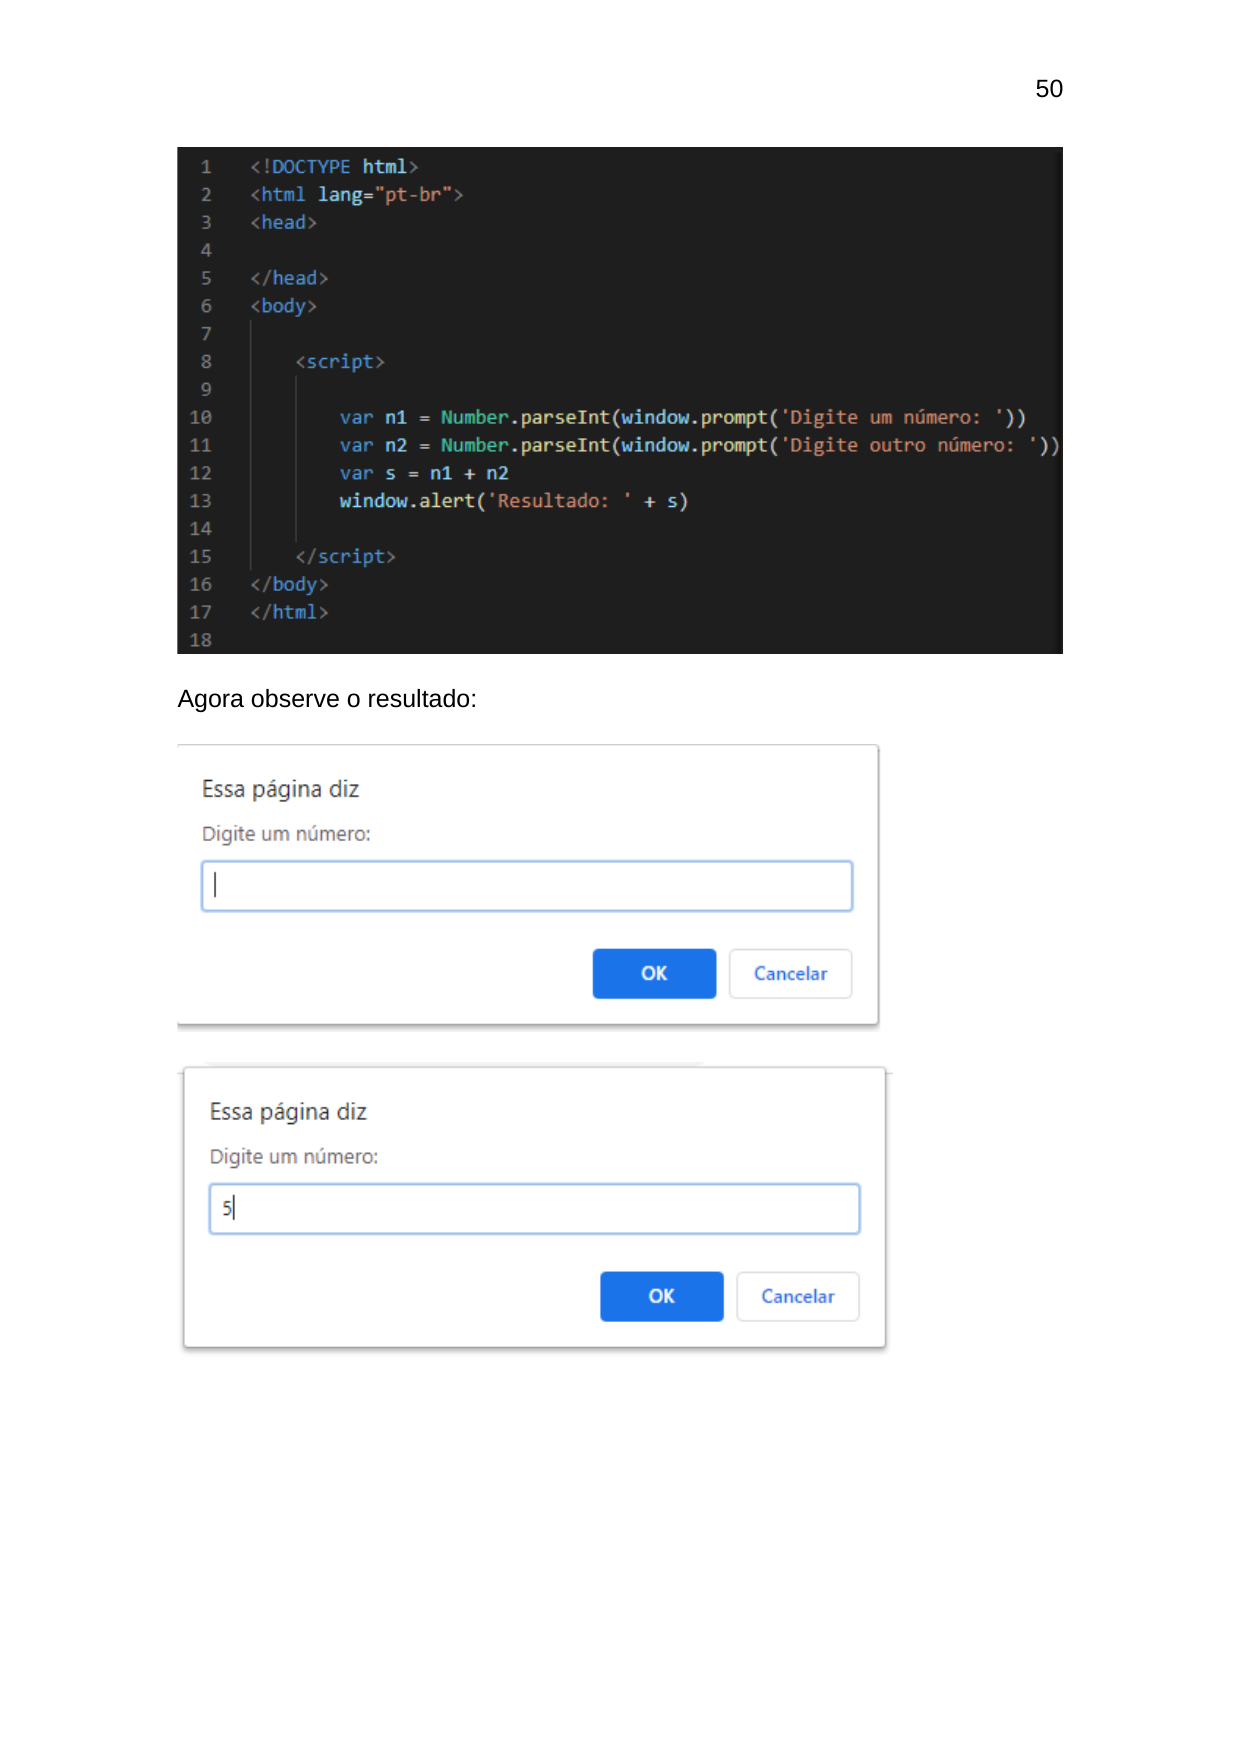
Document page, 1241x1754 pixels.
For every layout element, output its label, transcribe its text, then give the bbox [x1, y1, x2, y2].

text Agora observe o resultado: [177, 684, 1063, 713]
